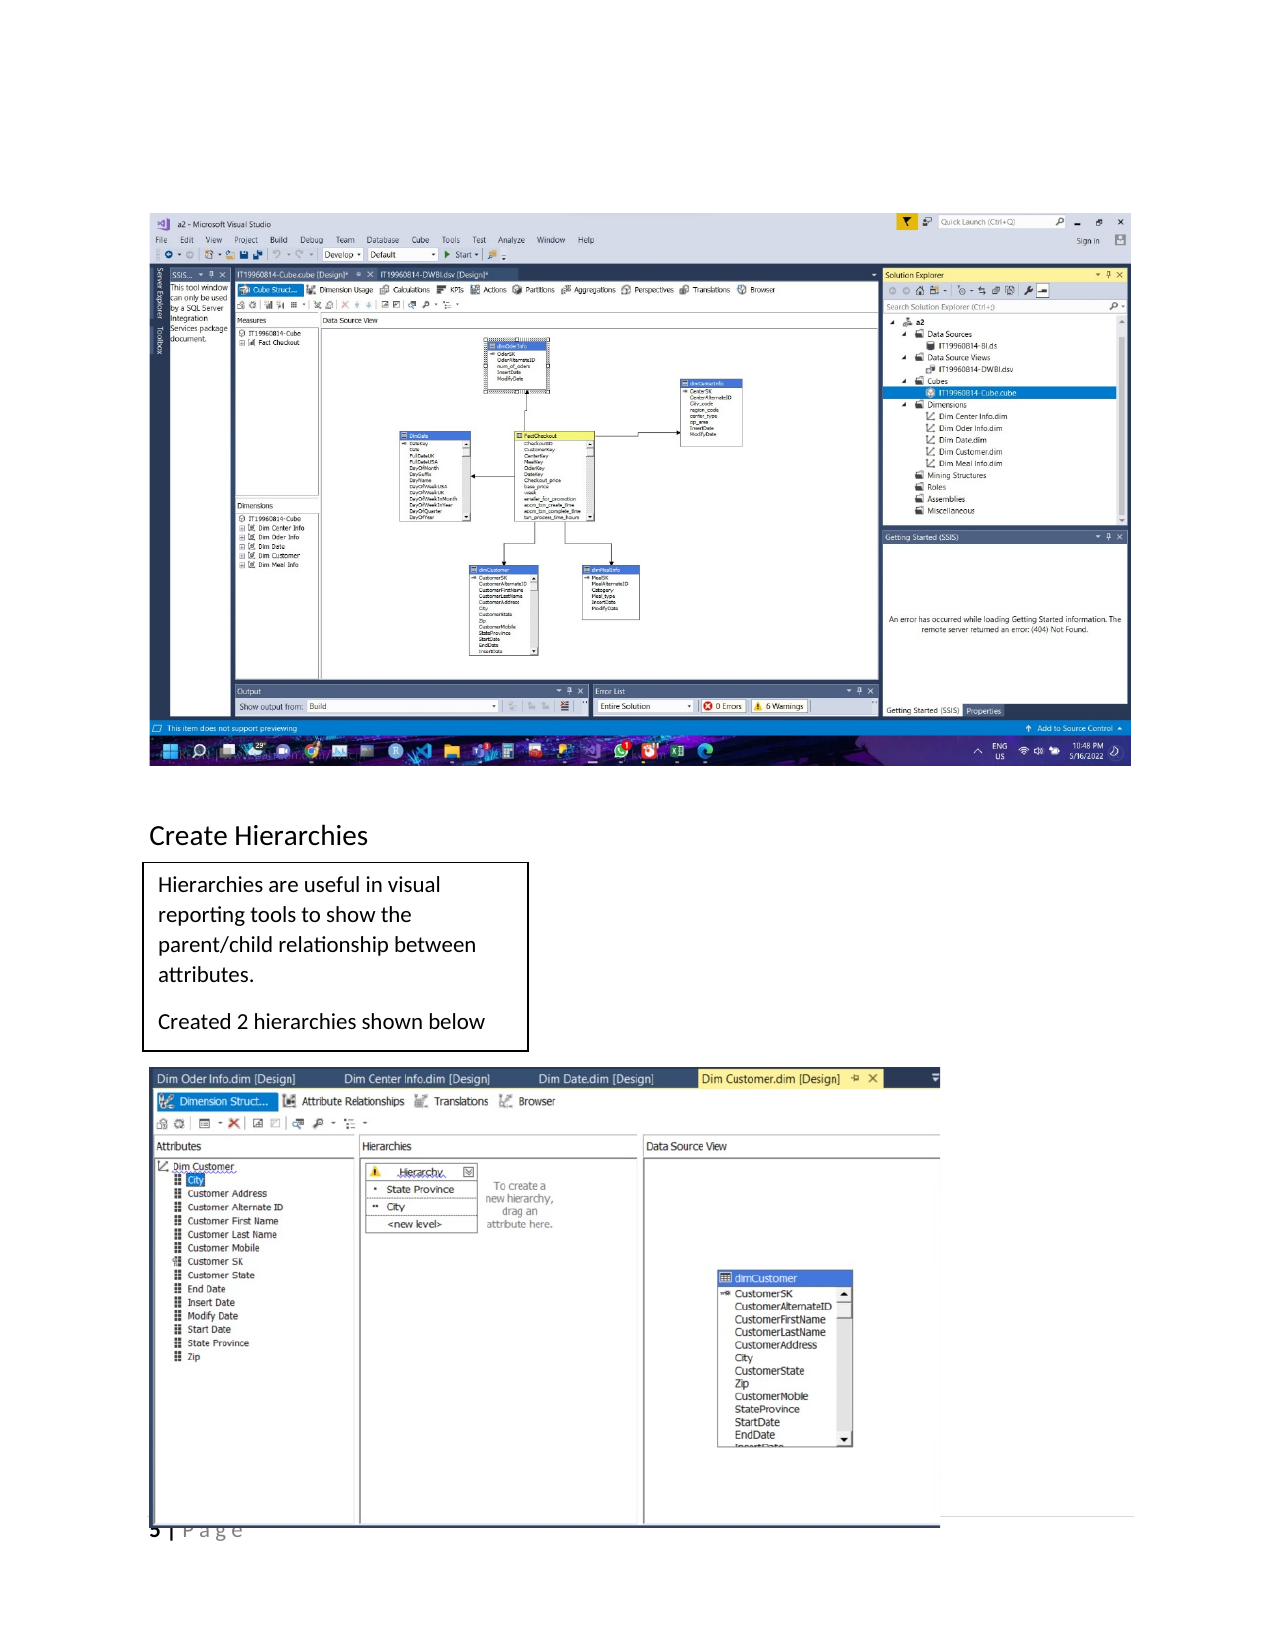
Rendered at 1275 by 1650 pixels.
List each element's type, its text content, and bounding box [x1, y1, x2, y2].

picture [149, 1067, 941, 1528]
picture [149, 213, 1131, 766]
text Create Hierarchies [149, 817, 1131, 852]
